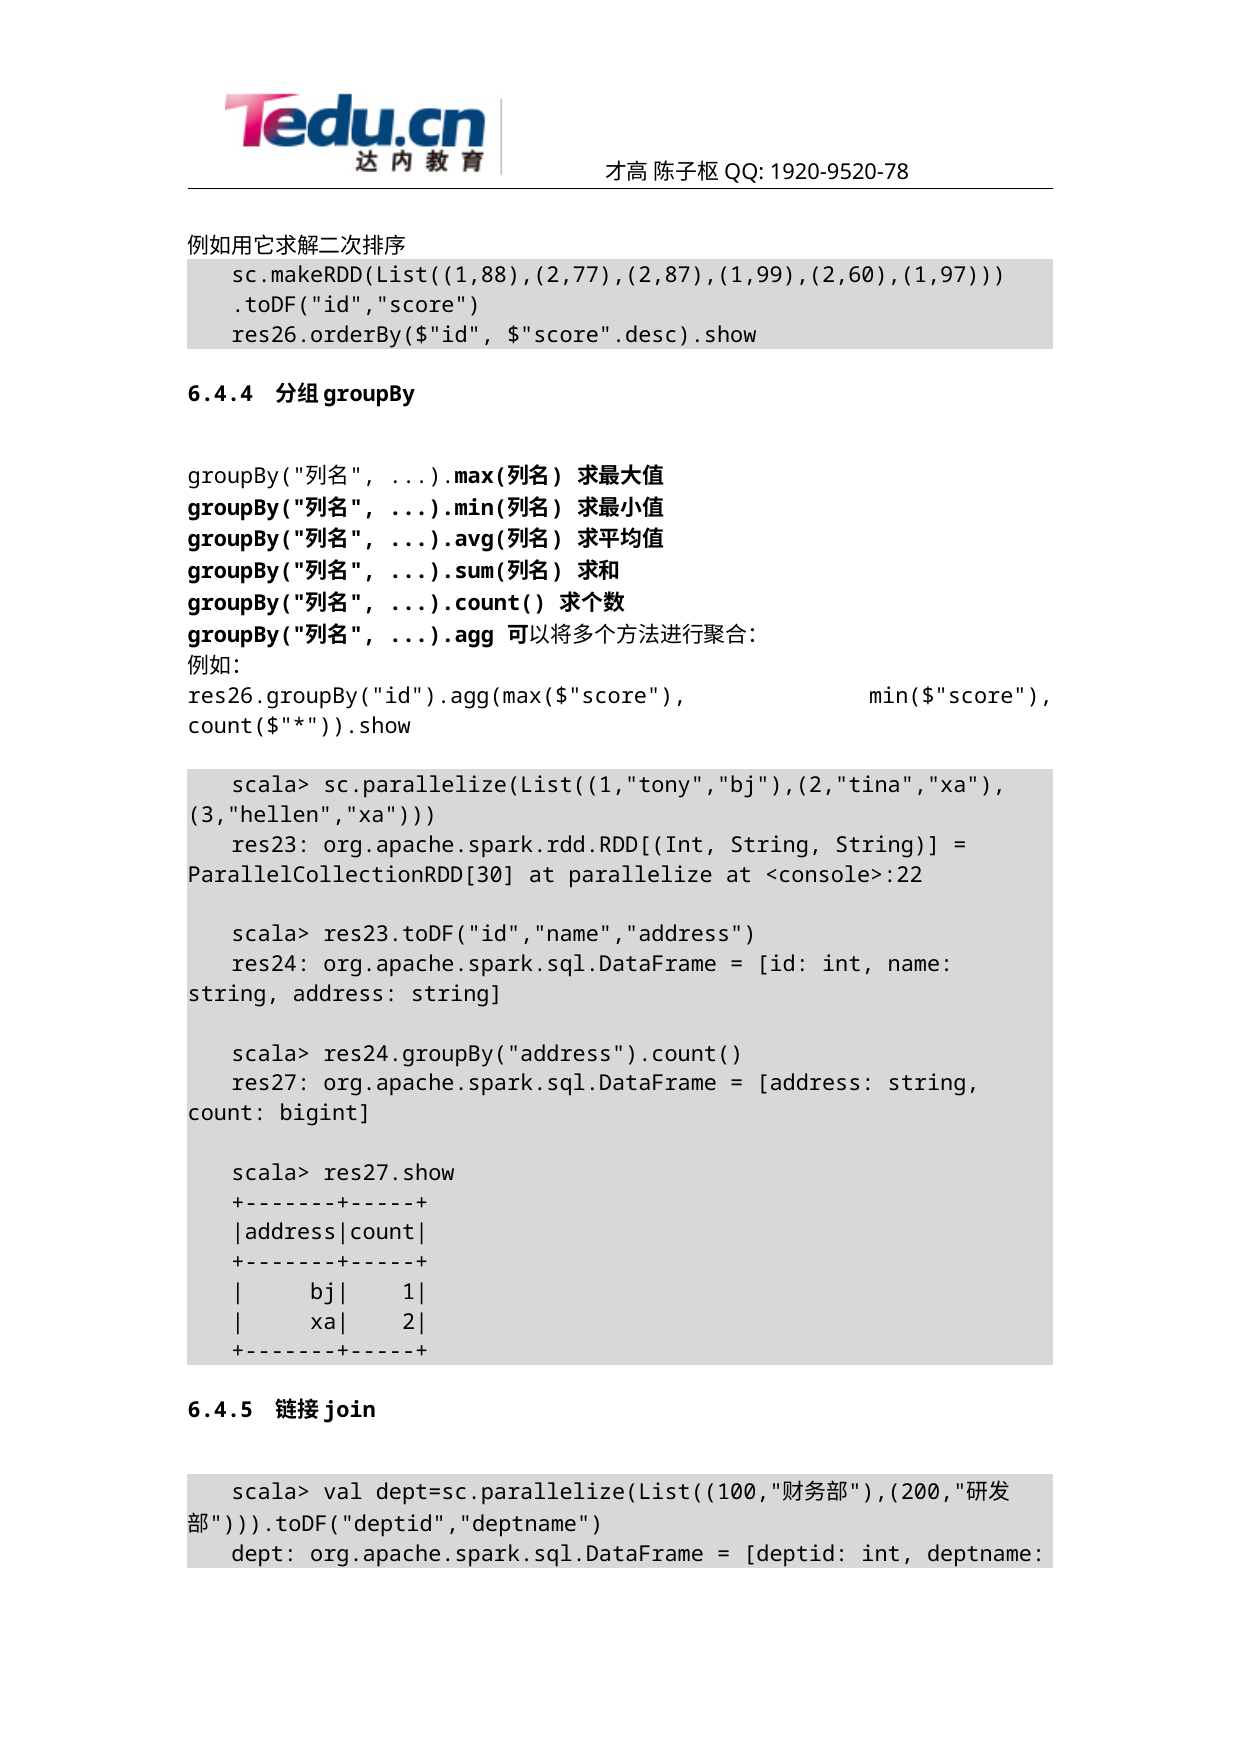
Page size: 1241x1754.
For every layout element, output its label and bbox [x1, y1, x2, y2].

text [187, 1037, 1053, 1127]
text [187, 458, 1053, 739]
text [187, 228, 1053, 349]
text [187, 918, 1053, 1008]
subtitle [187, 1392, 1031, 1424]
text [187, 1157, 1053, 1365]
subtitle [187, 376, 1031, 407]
picture [225, 88, 507, 180]
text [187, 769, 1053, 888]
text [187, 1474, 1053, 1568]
